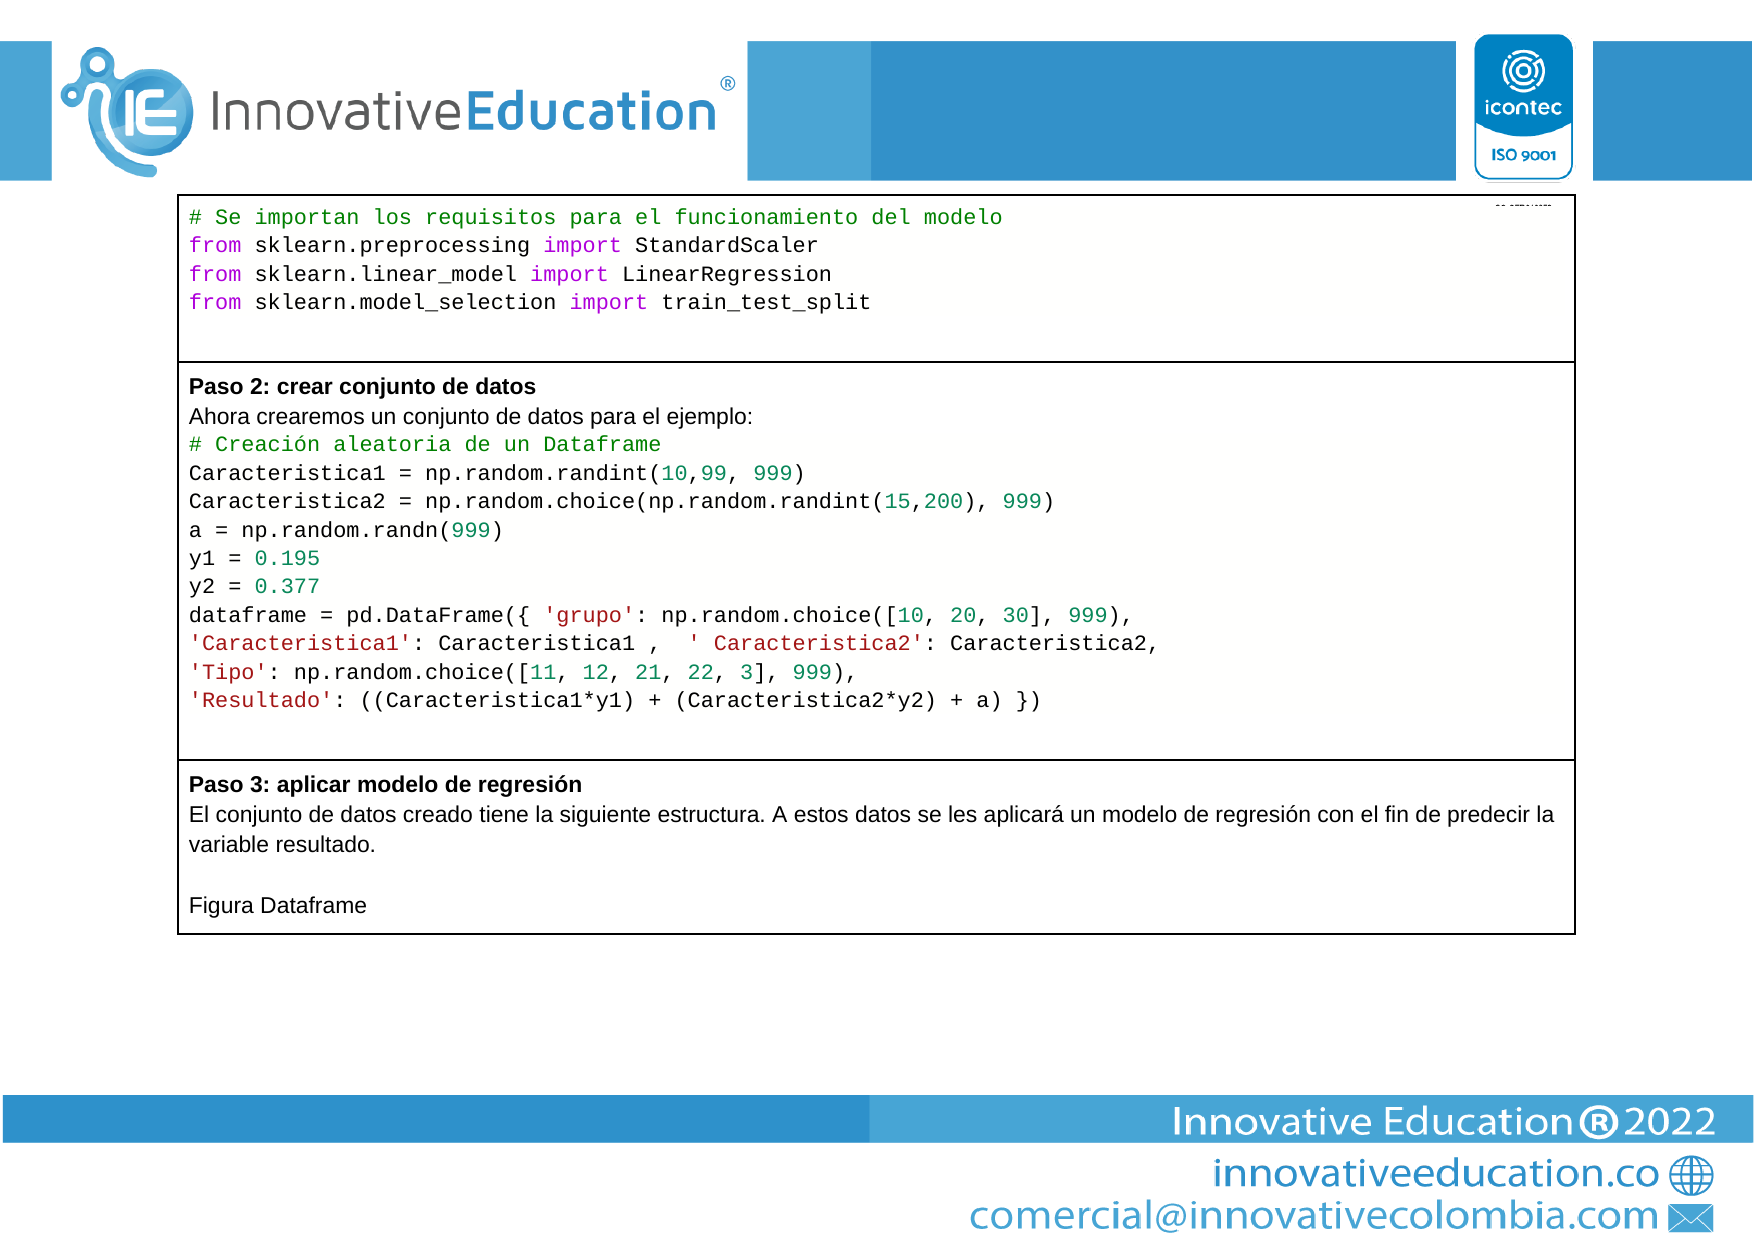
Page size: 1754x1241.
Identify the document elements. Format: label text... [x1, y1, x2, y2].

picture [1593, 28, 1752, 194]
picture [2, 1093, 1754, 1239]
table_cell Paso 2: crear conjunto de datos Ahora crearemos un conjunto de datos para el ejemplo: # Creación aleatoria de un Dataframe Caracteristica1 = np.random.randint(10,99, 999) Caracteristica2 = np.random.choice(np.random.randint(15,200), 999) a = np.random.randn(999) y1 = 0.195 y2 = 0.377 dataframe = pd.DataFrame({ 'grupo': np.random.choice([10, 20, 30], 999), 'Caracteristica1': Caracteristica1 , ' Caracteristica2': Caracteristica2, 'Tipo': np.random.choice([11, 12, 21, 22, 3], 999), 'Resultado': ((Caracteristica1*y1) + (Caracteristica2*y2) + a) }) [179, 363, 1574, 758]
picture [0, 28, 1456, 194]
picture [1471, 32, 1576, 194]
